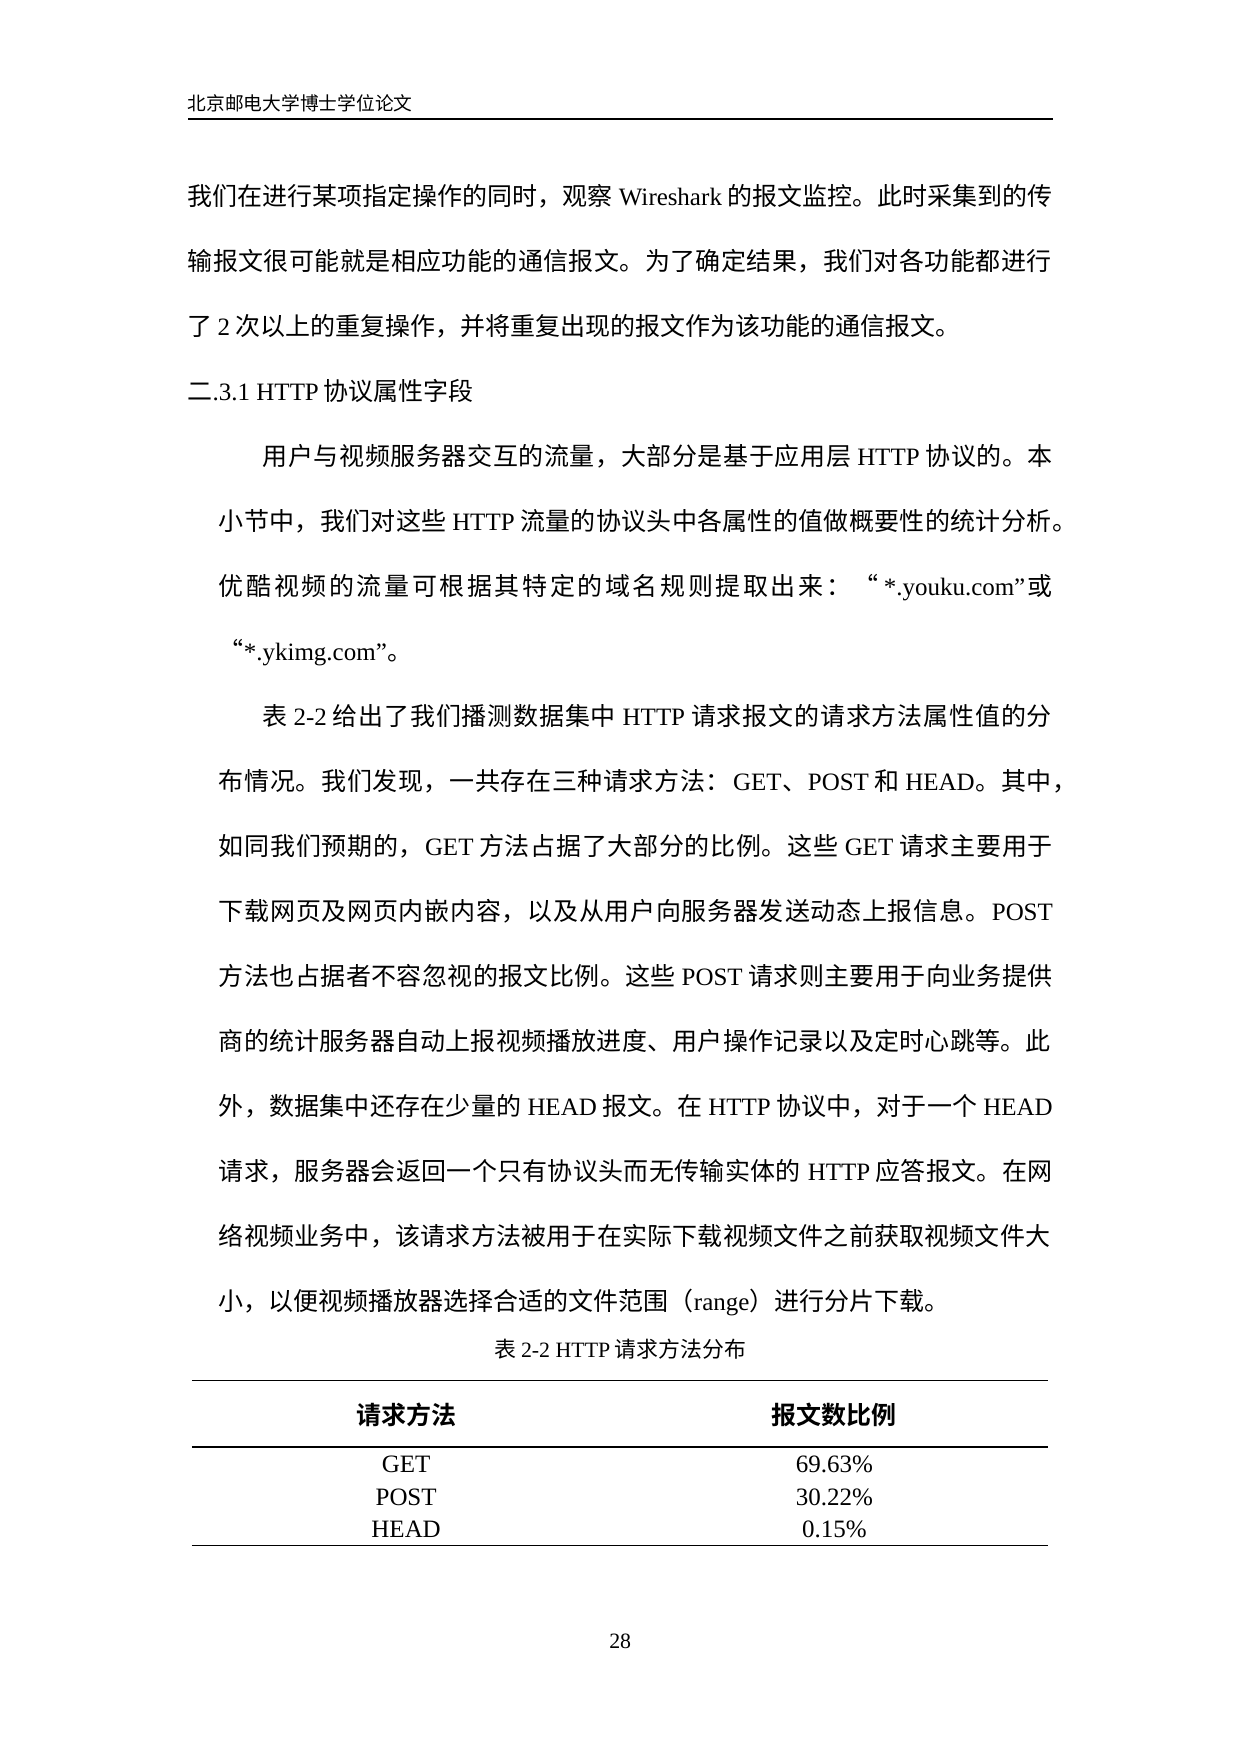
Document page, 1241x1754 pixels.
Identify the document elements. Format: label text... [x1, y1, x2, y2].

table_cell 0.15% [620, 1513, 1048, 1545]
text 用户与视频服务器交互的流量，大部分是基于应用层HTTP协议的。本小节中，我们对这些HTTP流量的协议头中各属性的值做概要性的统计分析。优酷视频的流量可根据其特定的域名规则提取出来：“*.youku.com”或“*.ykimg.com”。 [219, 422, 1053, 682]
table_cell 30.22% [620, 1480, 1048, 1512]
text 表2-2给出了我们播测数据集中HTTP请求报文的请求方法属性值的分布情况。我们发现，一共存在三种请求方法：GET、POST和HEAD。其中，如同我们预期的，GET方法占据了大部分的比例。这些GET请求主要用于下载网页及网页内嵌内容，以及从用户向服务器发送动态上报信息。POST方法也占据者不容忽视的报文比例。这些POST请求则主要用于向业务提供商的统计服务器自动上报视频播放进度、用户操作记录以及定时心跳等。此外，数据集中还存在少量的HEAD报文。在HTTP协议中，对于一个HEAD请求，服务器会返回一个只有协议头而无传输实体的HTTP应答报文。在网络视频业务中，该请求方法被用于在实际下载视频文件之前获取视频文件大小，以便视频播放器选择合适的文件范围（range）进行分片下载。 [219, 682, 1053, 1332]
table_cell GET [192, 1448, 620, 1480]
table_cell POST [192, 1480, 620, 1512]
table_header 报文数比例 [620, 1381, 1048, 1446]
table_header 请求方法 [192, 1381, 620, 1446]
table_cell 69.63% [620, 1448, 1048, 1480]
table_cell HEAD [192, 1513, 620, 1545]
text HTTP协议属性字段 [187, 357, 1053, 422]
text 表2-2 HTTP请求方法分布 [187, 1332, 1053, 1364]
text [187, 162, 1053, 357]
